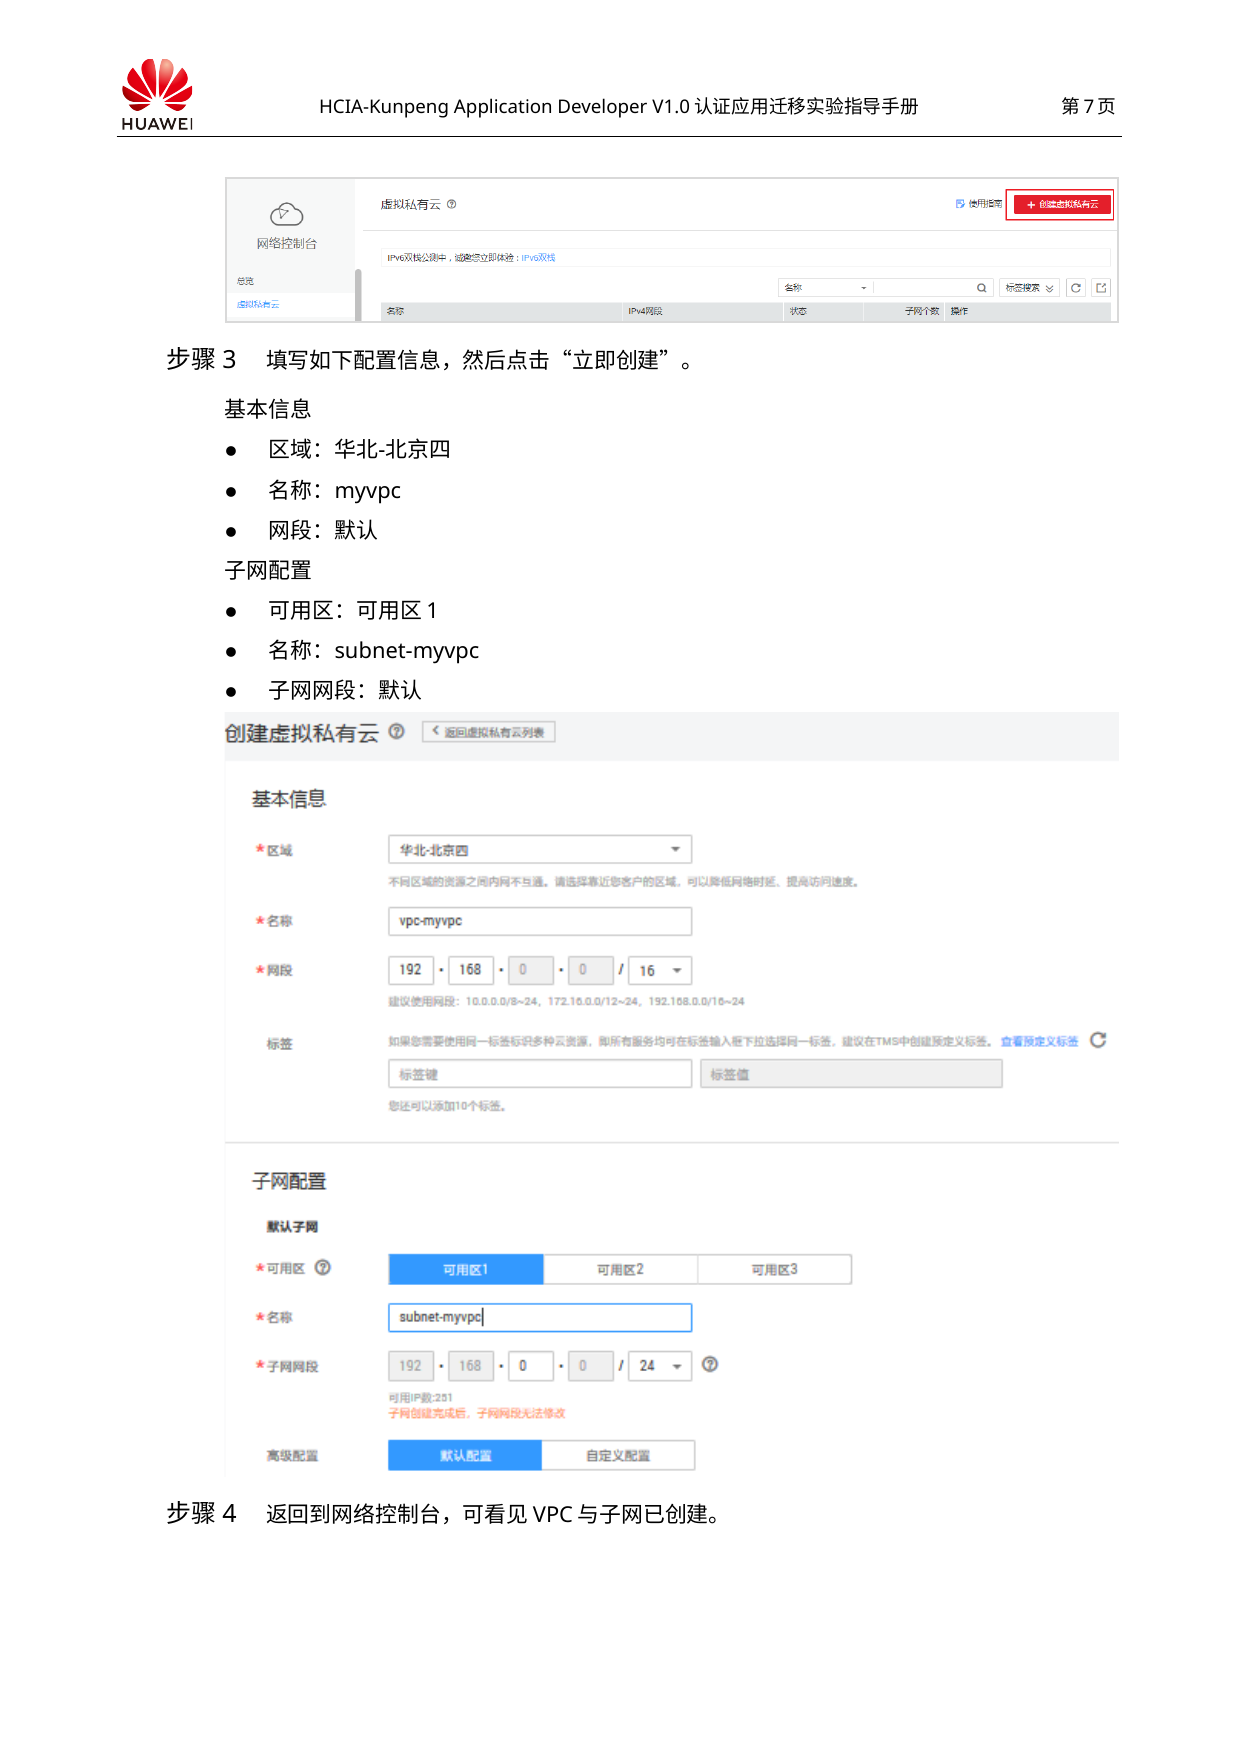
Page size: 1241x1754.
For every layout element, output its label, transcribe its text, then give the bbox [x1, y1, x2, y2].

picture [122, 59, 193, 130]
text 子网配置 [224, 553, 1122, 584]
text 基本信息 [224, 392, 1122, 424]
text 名称：myvpc [224, 473, 1122, 504]
text 名称：subnet-myvpc [224, 633, 1122, 664]
text 子网网段：默认 [224, 673, 1122, 704]
text 填写如下配置信息，然后点击“立即创建”。 [236, 339, 1122, 376]
text 网段：默认 [224, 513, 1122, 544]
picture [227, 179, 1117, 321]
text 可用区：可用区1 [224, 593, 1122, 624]
text 返回到网络控制台，可看见VPC与子网已创建。 [236, 1494, 1122, 1530]
text 区域：华北-北京四 [224, 432, 1122, 464]
picture [224, 712, 1119, 1477]
